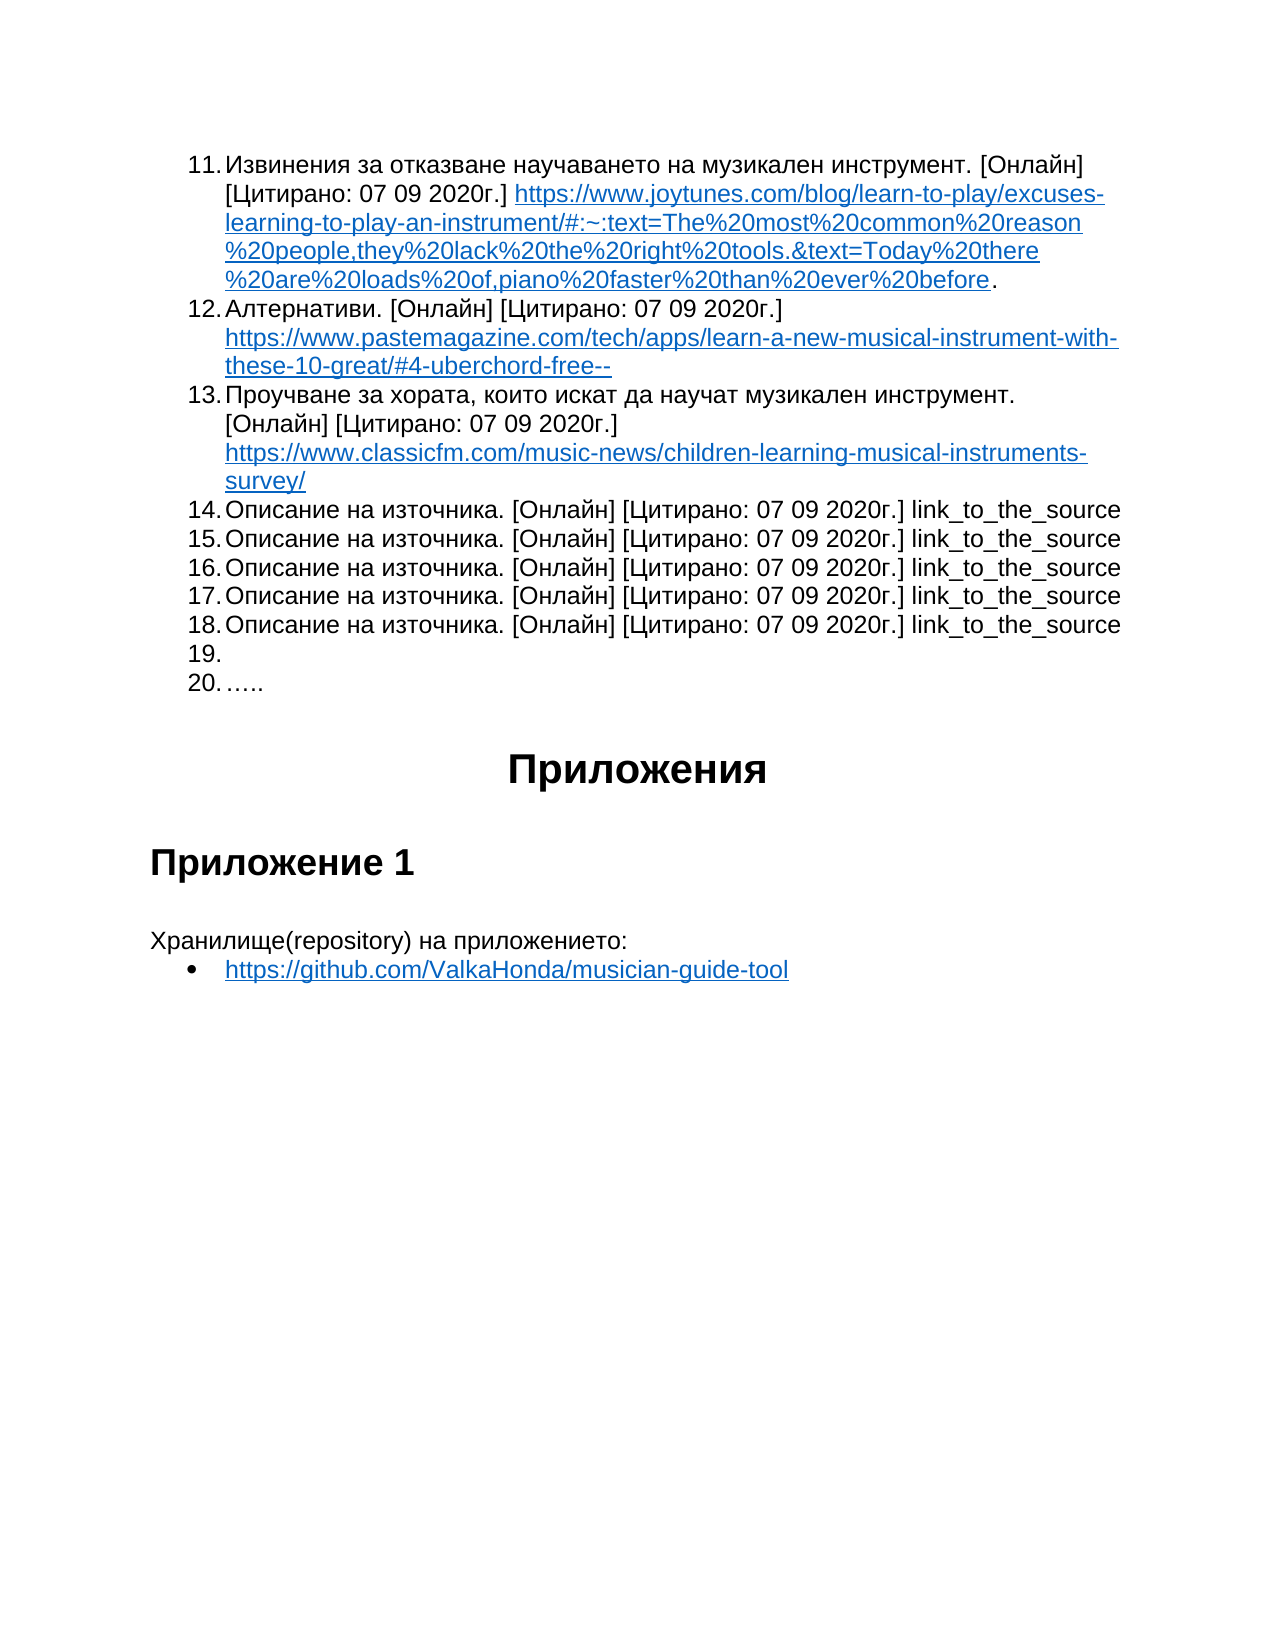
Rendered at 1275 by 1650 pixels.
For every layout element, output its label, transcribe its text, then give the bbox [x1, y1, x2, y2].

list Описание на източника. [Онлайн] [Цитирано: 07 09 2020г.] link_to_the_source [187, 581, 1125, 610]
text Хранилище(repository) на приложението: [150, 926, 1125, 955]
list Извинения за отказване научаването на музикален инструмент. [Онлайн] [Цитирано: 07 09 2020г.] https://www.joytunes.com/blog/learn-to-play/excuses-learning-to-play-an-instrument/#:~:text=The%20most%20common%20reason%20people,they%20lack%20the%20right%20tools.&text=Today%20there%20are%20loads%20of,piano%20faster%20than%20ever%20before. [187, 150, 1125, 294]
text Приложения [150, 744, 1125, 792]
list Проучване за хората, които искат да научат музикален инструмент. [Онлайн] [Цитирано: 07 09 2020г.] https://www.classicfm.com/music-news/children-learning-musical-instruments-survey/ [187, 380, 1125, 495]
list Описание на източника. [Онлайн] [Цитирано: 07 09 2020г.] link_to_the_source [187, 524, 1125, 552]
text Приложение 1 [150, 840, 1125, 883]
list ….. [187, 667, 1125, 696]
list Описание на източника. [Онлайн] [Цитирано: 07 09 2020г.] link_to_the_source [187, 610, 1125, 639]
list Описание на източника. [Онлайн] [Цитирано: 07 09 2020г.] link_to_the_source [187, 495, 1125, 524]
list Описание на източника. [Онлайн] [Цитирано: 07 09 2020г.] link_to_the_source [187, 552, 1125, 581]
list https://github.com/ValkaHonda/musician-guide-tool [187, 955, 1125, 984]
list Алтернативи. [Онлайн] [Цитирано: 07 09 2020г.] https://www.pastemagazine.com/tech/apps/learn-a-new-musical-instrument-with-these-10-great/#4-uberchord-free-- [187, 294, 1125, 380]
